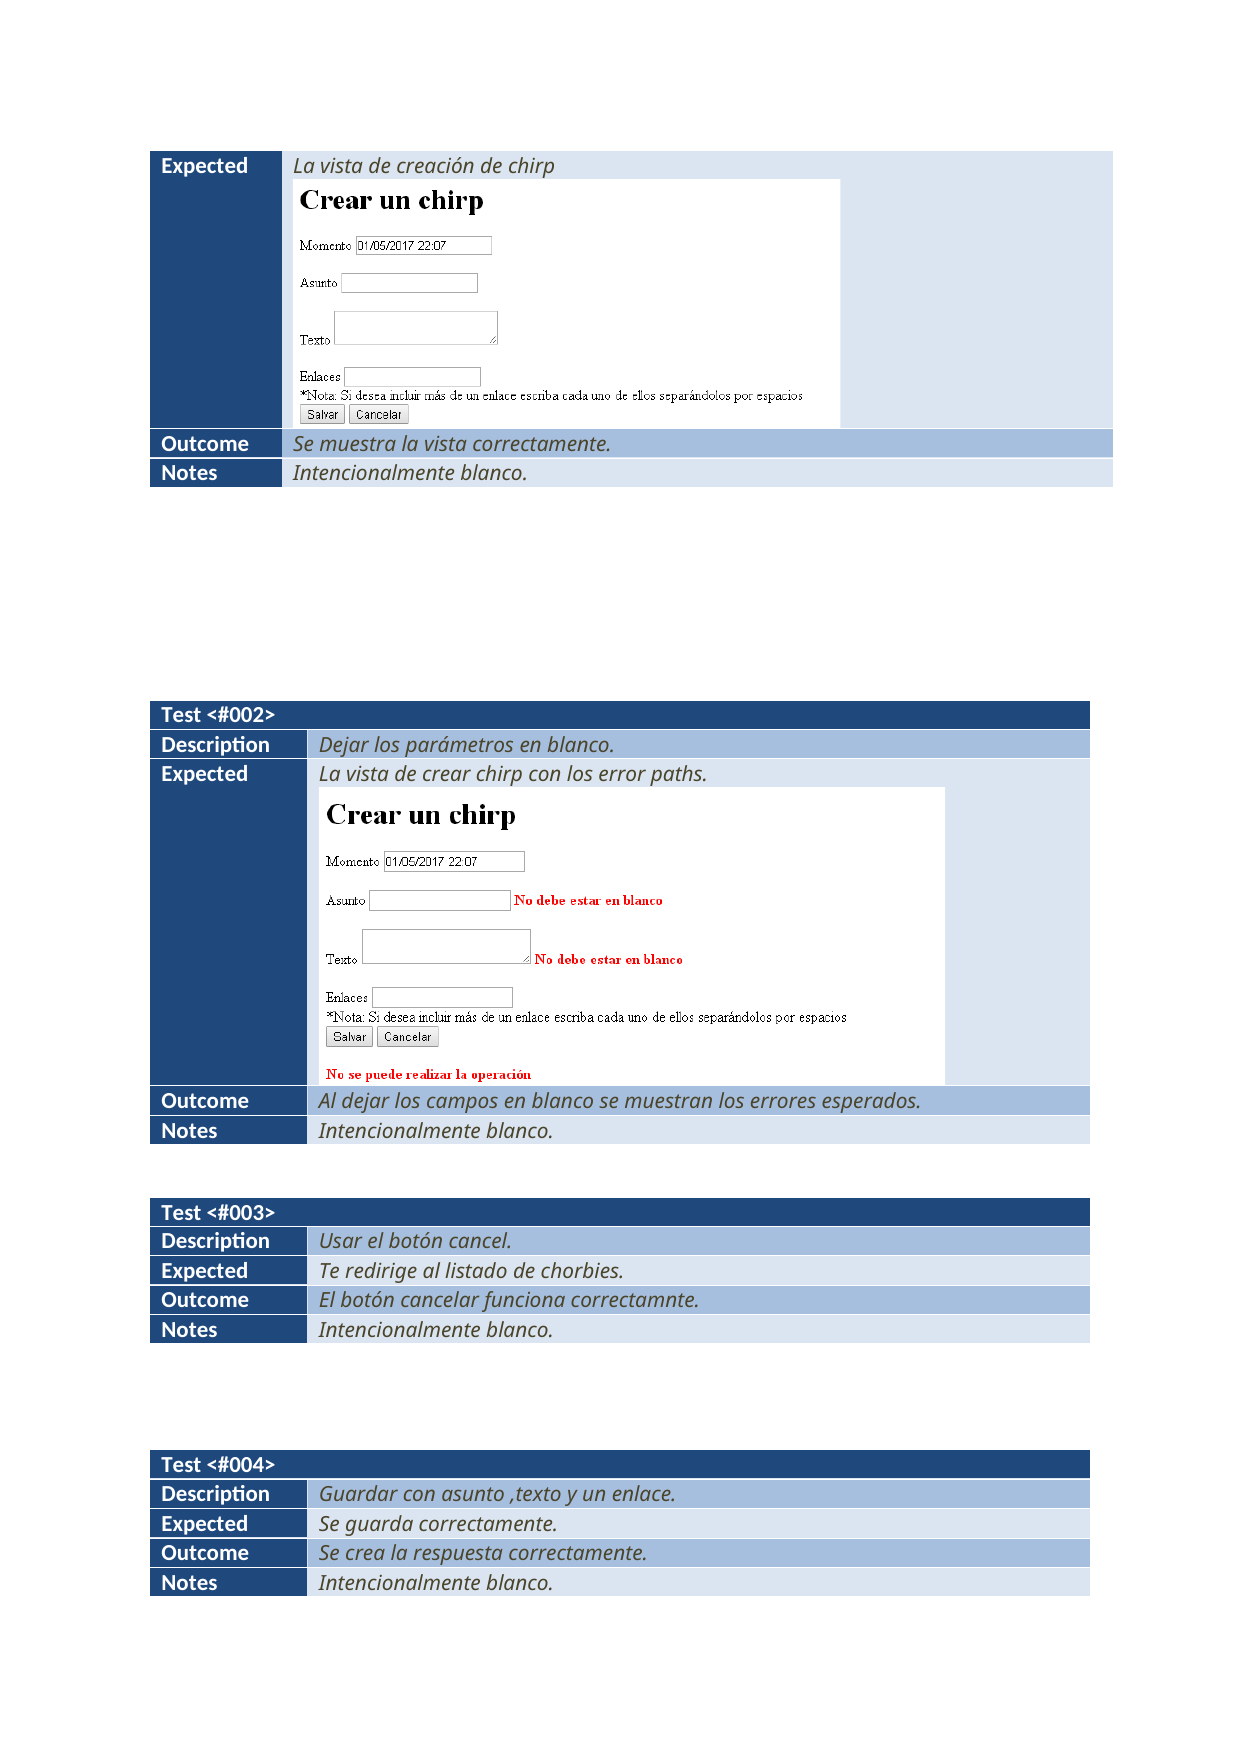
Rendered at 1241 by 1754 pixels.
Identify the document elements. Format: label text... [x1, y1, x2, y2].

table_cell Se muestra la vista correctamente. [282, 429, 1113, 457]
table_cell Expected [150, 1509, 307, 1537]
table_cell Intencionalmente blanco. [308, 1568, 1090, 1596]
table_header Test <#003> [150, 1198, 1090, 1226]
table_cell Al dejar los campos en blanco se muestran los errores esperados. [308, 1086, 1090, 1115]
table_cell Description [150, 1480, 307, 1508]
table_cell Dejar los parámetros en blanco. [308, 730, 1090, 758]
table_cell Description [150, 730, 307, 758]
table_header Test <#004> [150, 1450, 1090, 1478]
table_cell Se guarda correctamente. [308, 1509, 1090, 1537]
table_cell Outcome [150, 1086, 307, 1115]
table_cell Expected [150, 151, 282, 428]
table_cell Description [150, 1227, 307, 1255]
picture [318, 787, 946, 1086]
table_cell Guardar con asunto ,texto y un enlace. [308, 1480, 1090, 1508]
table_cell Notes [150, 1315, 307, 1343]
table_cell Intencionalmente blanco. [282, 459, 1113, 487]
table_cell Expected [150, 759, 307, 1085]
table_cell Outcome [150, 429, 282, 457]
table_cell Intencionalmente blanco. [308, 1116, 1090, 1144]
table_cell Notes [150, 1568, 307, 1596]
table_cell Outcome [150, 1286, 307, 1314]
table_cell Expected [150, 1256, 307, 1284]
table_cell La vista de crear chirp con los error paths. [308, 759, 1090, 1085]
table_cell Intencionalmente blanco. [308, 1315, 1090, 1343]
table_cell Usar el botón cancel. [308, 1227, 1090, 1255]
table_header Test <#002> [150, 701, 1090, 729]
table_cell Outcome [150, 1539, 307, 1567]
table_cell Se crea la respuesta correctamente. [308, 1539, 1090, 1567]
table_cell El botón cancelar funciona correctamnte. [308, 1286, 1090, 1314]
table_cell La vista de creación de chirp [282, 151, 1113, 428]
picture [292, 179, 841, 428]
table_cell Te redirige al listado de chorbies. [308, 1256, 1090, 1284]
table_cell Notes [150, 459, 282, 487]
table_cell Notes [150, 1116, 307, 1144]
